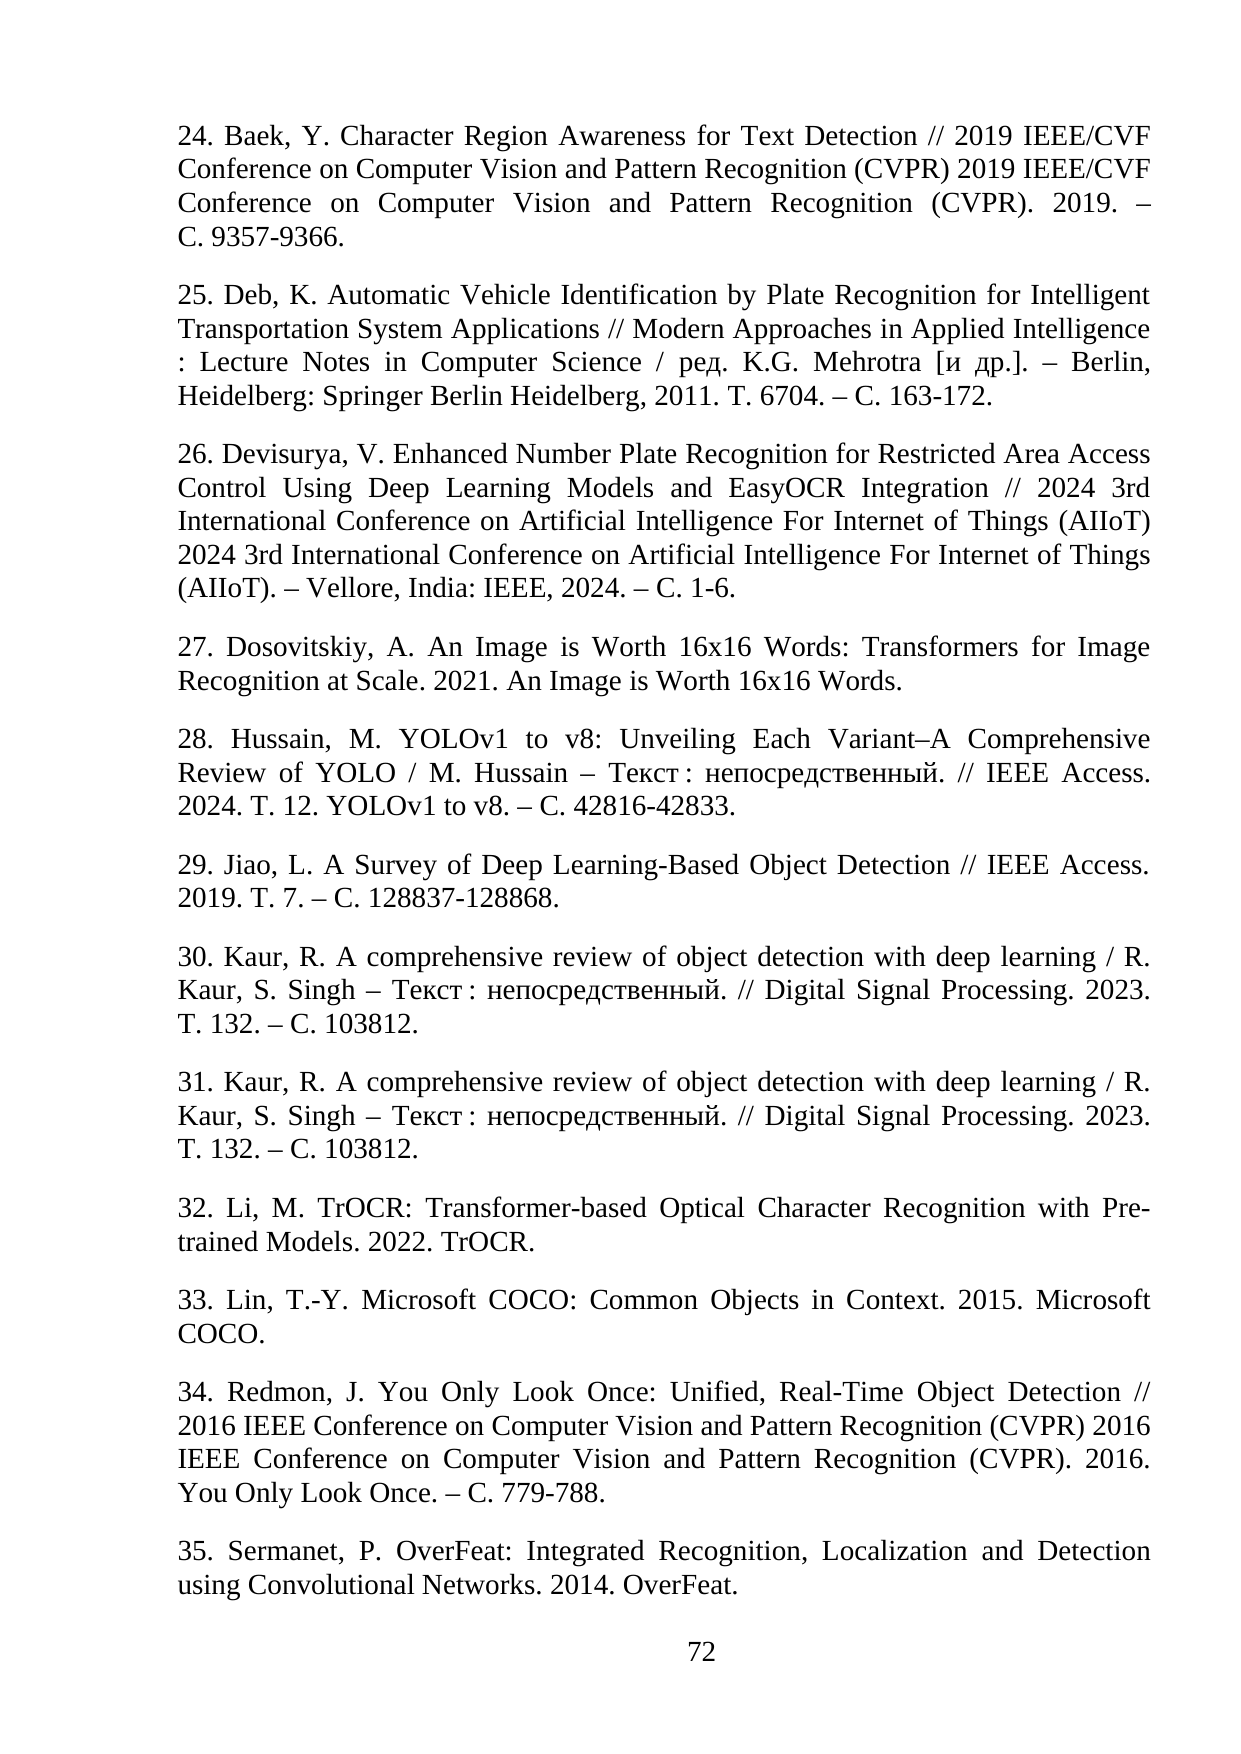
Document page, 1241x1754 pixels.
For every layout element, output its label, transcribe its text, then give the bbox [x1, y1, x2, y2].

text 33. Lin, T.-Y. Microsoft COCO: Common Objects in Context. 2015. Microsoft COCO. [177, 1282, 1152, 1349]
text 24. Baek, Y. Character Region Awareness for Text Detection // 2019 IEEE/CVF Conference on Computer Vision and Pattern Recognition (CVPR) 2019 IEEE/CVF Conference on Computer Vision and Pattern Recognition (CVPR). 2019. – С. 9357-9366. [177, 118, 1152, 252]
text 35. Sermanet, P. OverFeat: Integrated Recognition, Localization and Detection using Convolutional Networks. 2014. OverFeat. [177, 1533, 1152, 1601]
text 26. Devisurya, V. Enhanced Number Plate Recognition for Restricted Area Access Control Using Deep Learning Models and EasyOCR Integration // 2024 3rd International Conference on Artificial Intelligence For Internet of Things (AIIoT) 2024 3rd International Conference on Artificial Intelligence For Internet of Things (AIIoT). – Vellore, India: IEEE, 2024. – С. 1-6. [177, 436, 1152, 604]
text 34. Redmon, J. You Only Look Once: Unified, Real-Time Object Detection // 2016 IEEE Conference on Computer Vision and Pattern Recognition (CVPR) 2016 IEEE Conference on Computer Vision and Pattern Recognition (CVPR). 2016. You Only Look Once. – С. 779-788. [177, 1374, 1152, 1508]
text 32. Li, M. TrOCR: Transformer-based Optical Character Recognition with Pre-trained Models. 2022. TrOCR. [177, 1190, 1152, 1257]
text 31. Kaur, R. A comprehensive review of object detection with deep learning / R. Kaur, S. Singh – Текст : непосредственный. // Digital Signal Processing. 2023. Т. 132. – С. 103812. [177, 1064, 1152, 1165]
text 25. Deb, K. Automatic Vehicle Identification by Plate Recognition for Intelligent Transportation System Applications // Modern Approaches in Applied Intelligence : Lecture Notes in Computer Science / ред. K.G. Mehrotra [и др.]. – Berlin, Heidelberg: Springer Berlin Heidelberg, 2011. Т. 6704. – С. 163-172. [177, 277, 1152, 411]
text 28. Hussain, M. YOLOv1 to v8: Unveiling Each Variant–A Comprehensive Review of YOLO / M. Hussain – Текст : непосредственный. // IEEE Access. 2024. Т. 12. YOLOv1 to v8. – С. 42816-42833. [177, 721, 1152, 822]
text 29. Jiao, L. A Survey of Deep Learning-Based Object Detection // IEEE Access. 2019. Т. 7. – С. 128837-128868. [177, 847, 1152, 914]
text 30. Kaur, R. A comprehensive review of object detection with deep learning / R. Kaur, S. Singh – Текст : непосредственный. // Digital Signal Processing. 2023. Т. 132. – С. 103812. [177, 939, 1152, 1039]
text 27. Dosovitskiy, A. An Image is Worth 16x16 Words: Transformers for Image Recognition at Scale. 2021. An Image is Worth 16x16 Words. [177, 629, 1152, 696]
